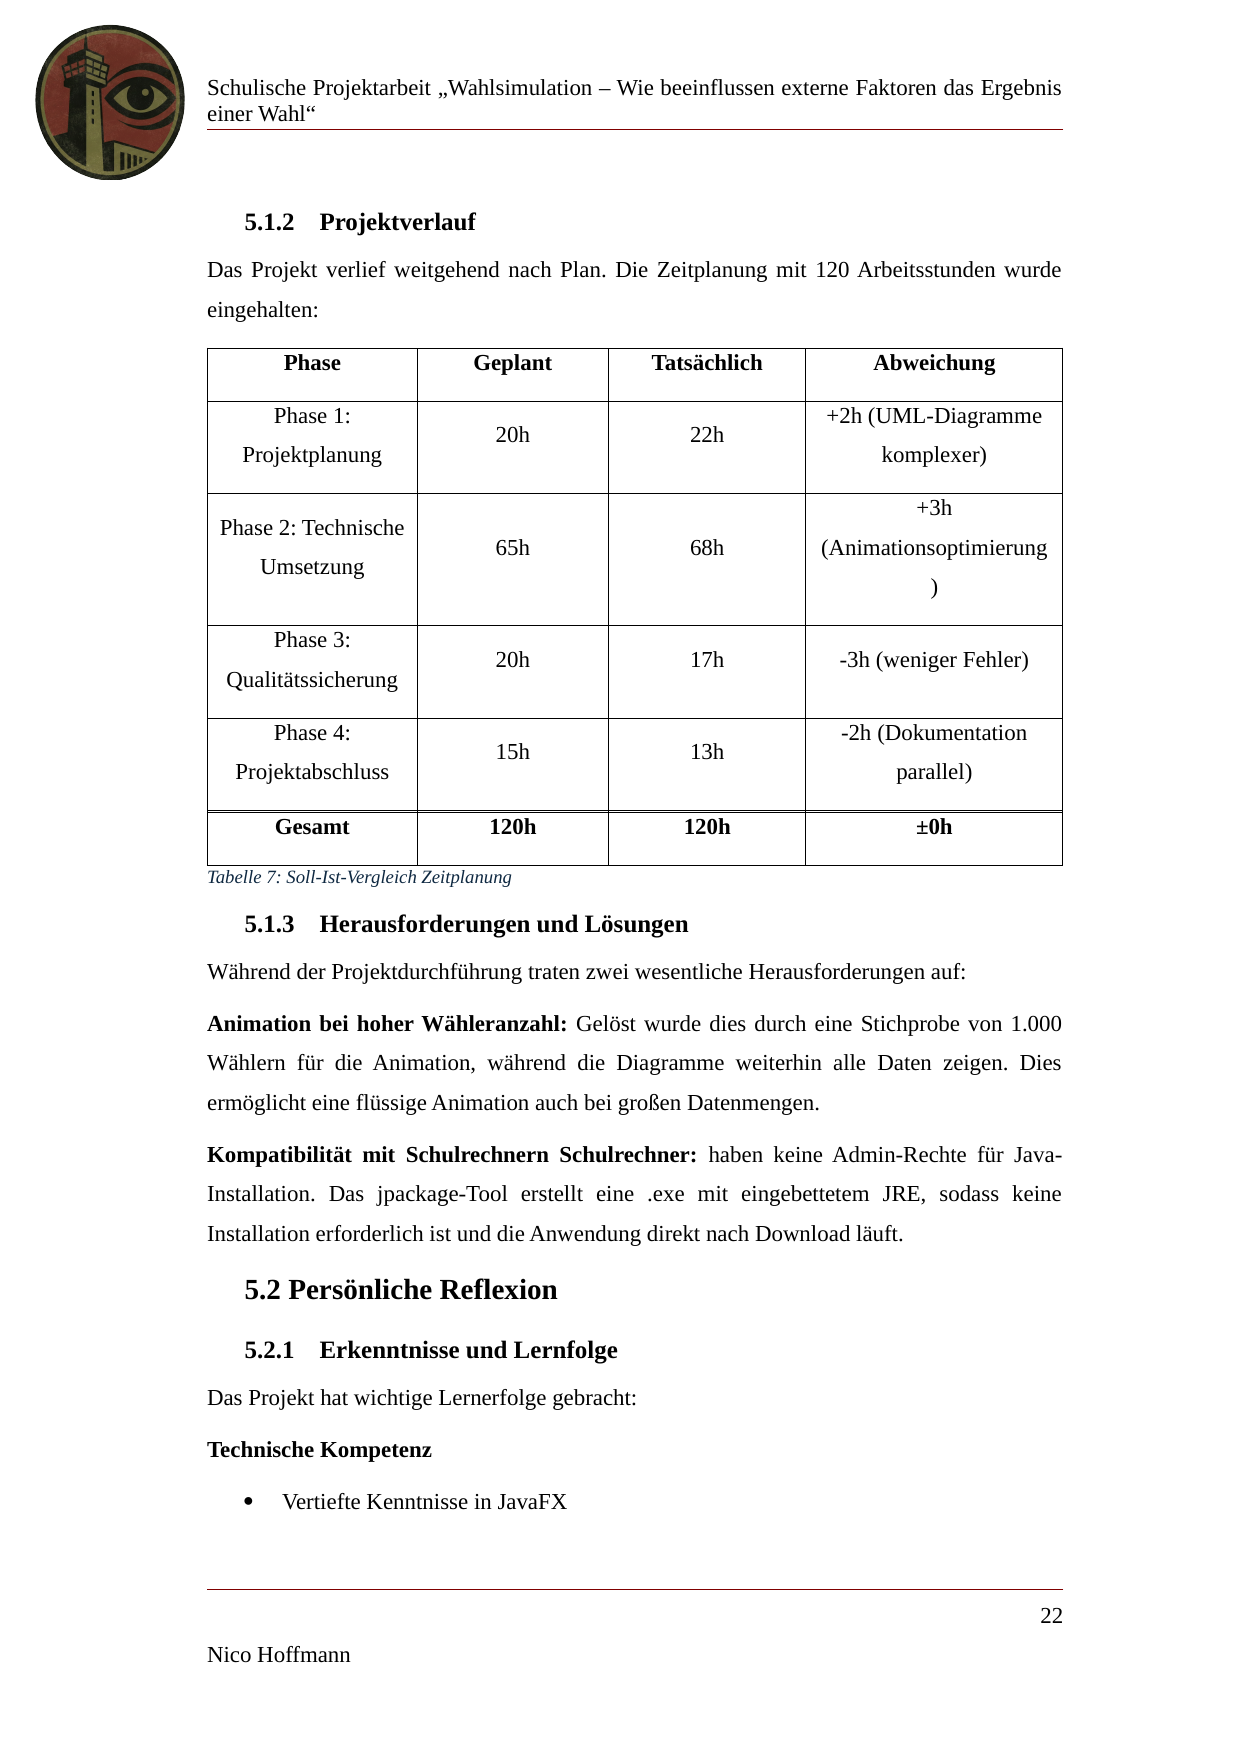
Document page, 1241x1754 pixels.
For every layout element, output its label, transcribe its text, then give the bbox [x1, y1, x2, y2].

table_cell 15h [418, 719, 608, 810]
table_cell +2h (UML-Diagramme komplexer) [806, 402, 1062, 493]
table_cell Gesamt [208, 813, 417, 865]
table_cell Phase 2: Technische Umsetzung [208, 494, 417, 625]
table_cell +3h (Animationsoptimierung) [806, 494, 1062, 625]
table_cell Phase 4: Projektabschluss [208, 719, 417, 810]
text Technische Kompetenz [207, 1436, 1063, 1462]
text Animation bei hoher Wähleranzahl: Gelöst wurde dies durch eine Stichprobe von 1.000 Wählern für die Animation, während die Diagramme weiterhin alle Daten zeigen. Dies ermöglicht eine flüssige Animation auch bei großen Datenmengen. [207, 1010, 1063, 1115]
text Das Projekt verlief weitgehend nach Plan. Die Zeitplanung mit 120 Arbeitsstunden wurde eingehalten: [207, 256, 1063, 322]
text Während der Projektdurchführung traten zwei wesentliche Herausforderungen auf: [207, 958, 1063, 984]
subtitle Projektverlauf [244, 207, 1063, 236]
table_cell 65h [418, 494, 608, 625]
table_cell -2h (Dokumentation parallel) [806, 719, 1062, 810]
table_cell -3h (weniger Fehler) [806, 626, 1062, 718]
table_cell 120h [418, 813, 608, 865]
table_cell 20h [418, 626, 608, 718]
table_header Abweichung [806, 349, 1062, 401]
list Vertiefte Kenntnisse in JavaFX [244, 1488, 1063, 1514]
table_cell 22h [609, 402, 805, 493]
table_cell 17h [609, 626, 805, 718]
subtitle Herausforderungen und Lösungen [244, 909, 1063, 937]
table_cell ±0h [806, 813, 1062, 865]
picture [31, 23, 185, 180]
text Kompatibilität mit Schulrechnern Schulrechner: haben keine Admin-Rechte für Java-Installation. Das jpackage-Tool erstellt eine .exe mit eingebettetem JRE, sodass keine Installation erforderlich ist und die Anwendung direkt nach Download läuft. [207, 1141, 1063, 1246]
subtitle Erkenntnisse und Lernfolge [244, 1335, 1063, 1363]
table_cell 68h [609, 494, 805, 625]
table_cell Phase 3: Qualitätssicherung [208, 626, 417, 718]
subtitle Persönliche Reflexion [244, 1272, 1063, 1305]
table_cell 20h [418, 402, 608, 493]
table_header Tatsächlich [609, 349, 805, 401]
table_cell Phase 1: Projektplanung [208, 402, 417, 493]
text Das Projekt hat wichtige Lernerfolge gebracht: [207, 1384, 1063, 1410]
table_header Phase [208, 349, 417, 401]
table_header Geplant [418, 349, 608, 401]
table_cell 13h [609, 719, 805, 810]
table_cell 120h [609, 813, 805, 865]
